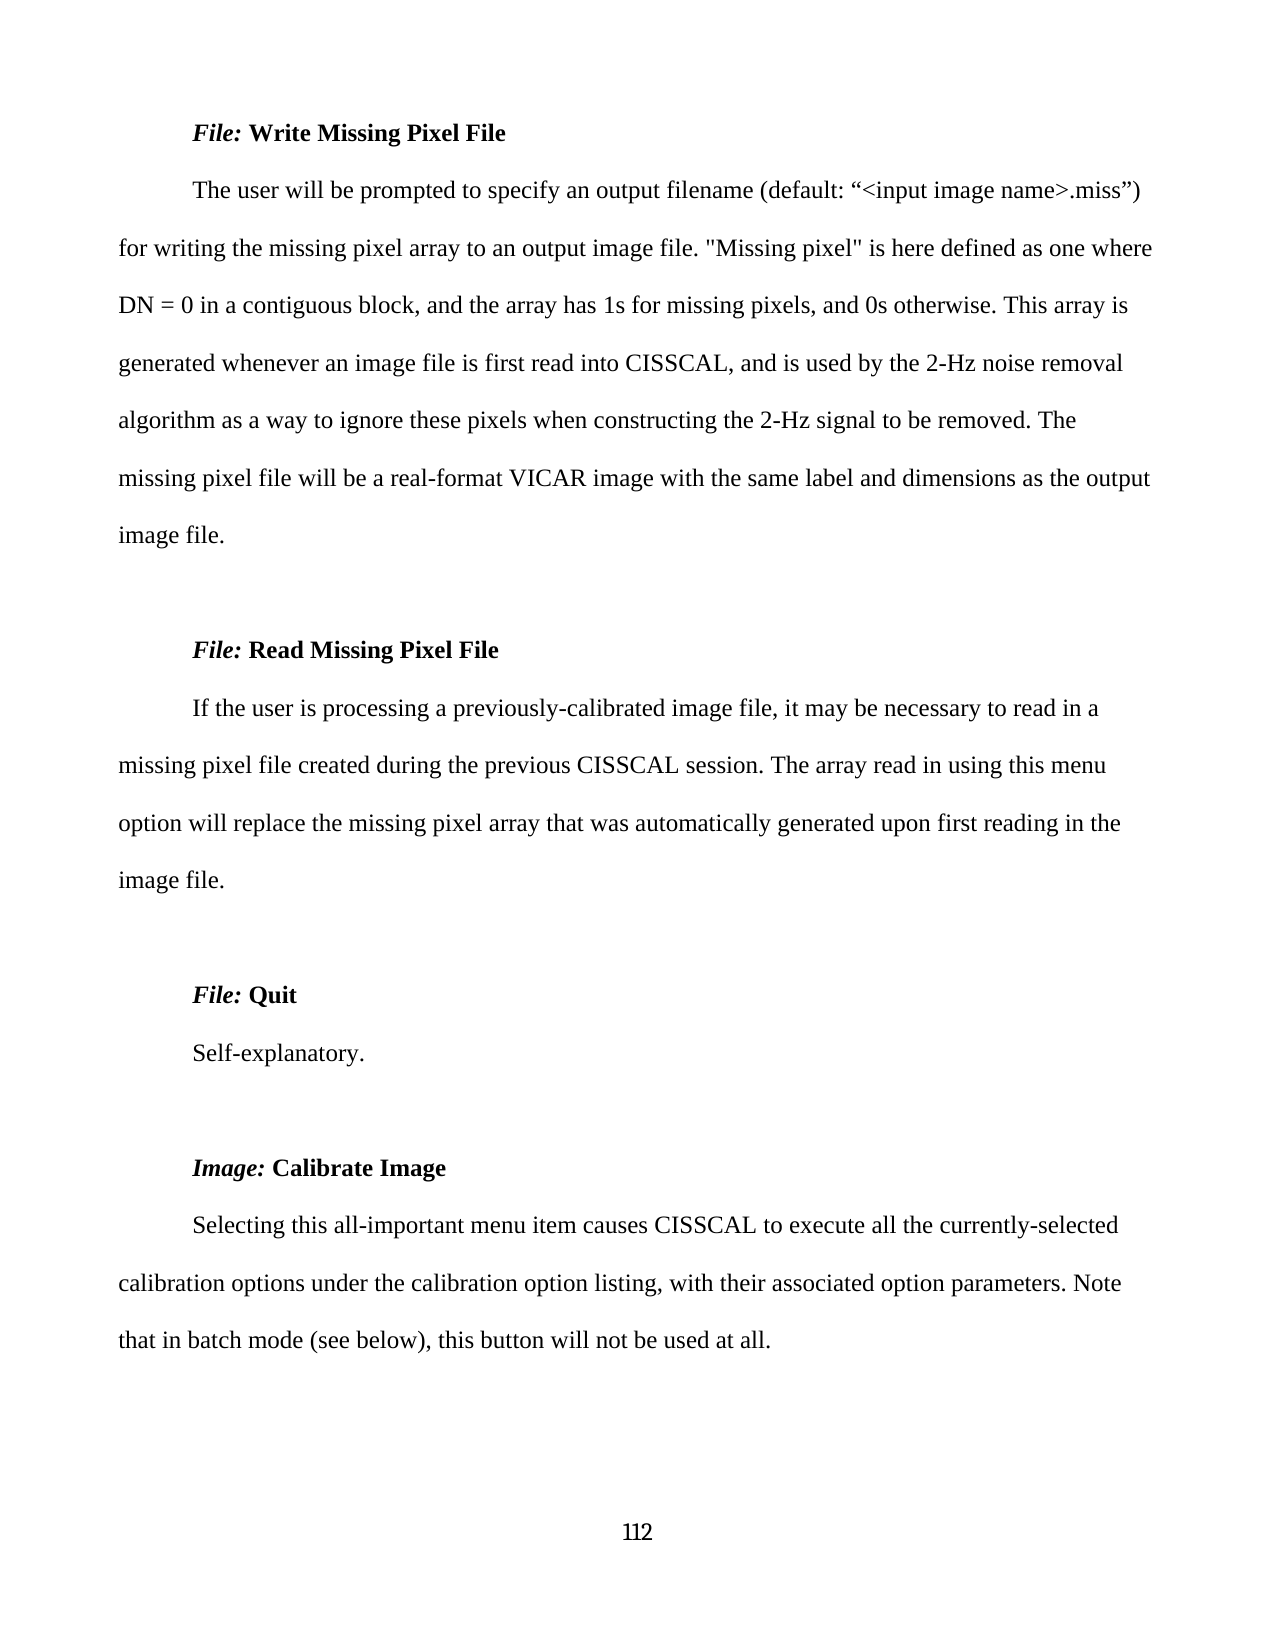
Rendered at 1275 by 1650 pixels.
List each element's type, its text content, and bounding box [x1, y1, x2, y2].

text Image: Calibrate Image [118, 1153, 1157, 1182]
text File: Read Missing Pixel File [118, 636, 1157, 664]
text Selecting this all-important menu item causes CISSCAL to execute all the currently-selected calibration options under the calibration option listing, with their associated option parameters. Note that in batch mode (see below), this button will not be used at all. [118, 1211, 1157, 1354]
text Self-explanatory. [118, 1038, 1157, 1067]
text If the user is processing a previously-calibrated image file, it may be necessary to read in a missing pixel file created during the previous CISSCAL session. The array read in using this menu option will replace the missing pixel array that was automatically generated upon first reading in the image file. [118, 693, 1157, 894]
text File: Quit [118, 981, 1157, 1009]
text The user will be prompted to specify an output filename (default: “<input image name>.miss”) for writing the missing pixel array to an output image file. "Missing pixel" is here defined as one where DN = 0 in a contiguous block, and the array has 1s for missing pixels, and 0s otherwise. This array is generated whenever an image file is first read into CISSCAL, and is used by the 2-Hz noise removal algorithm as a way to ignore these pixels when constructing the 2-Hz signal to be removed. The missing pixel file will be a real-format VICAR image with the same label and dimensions as the output image file. [118, 176, 1157, 549]
text File: Write Missing Pixel File [118, 118, 1157, 147]
